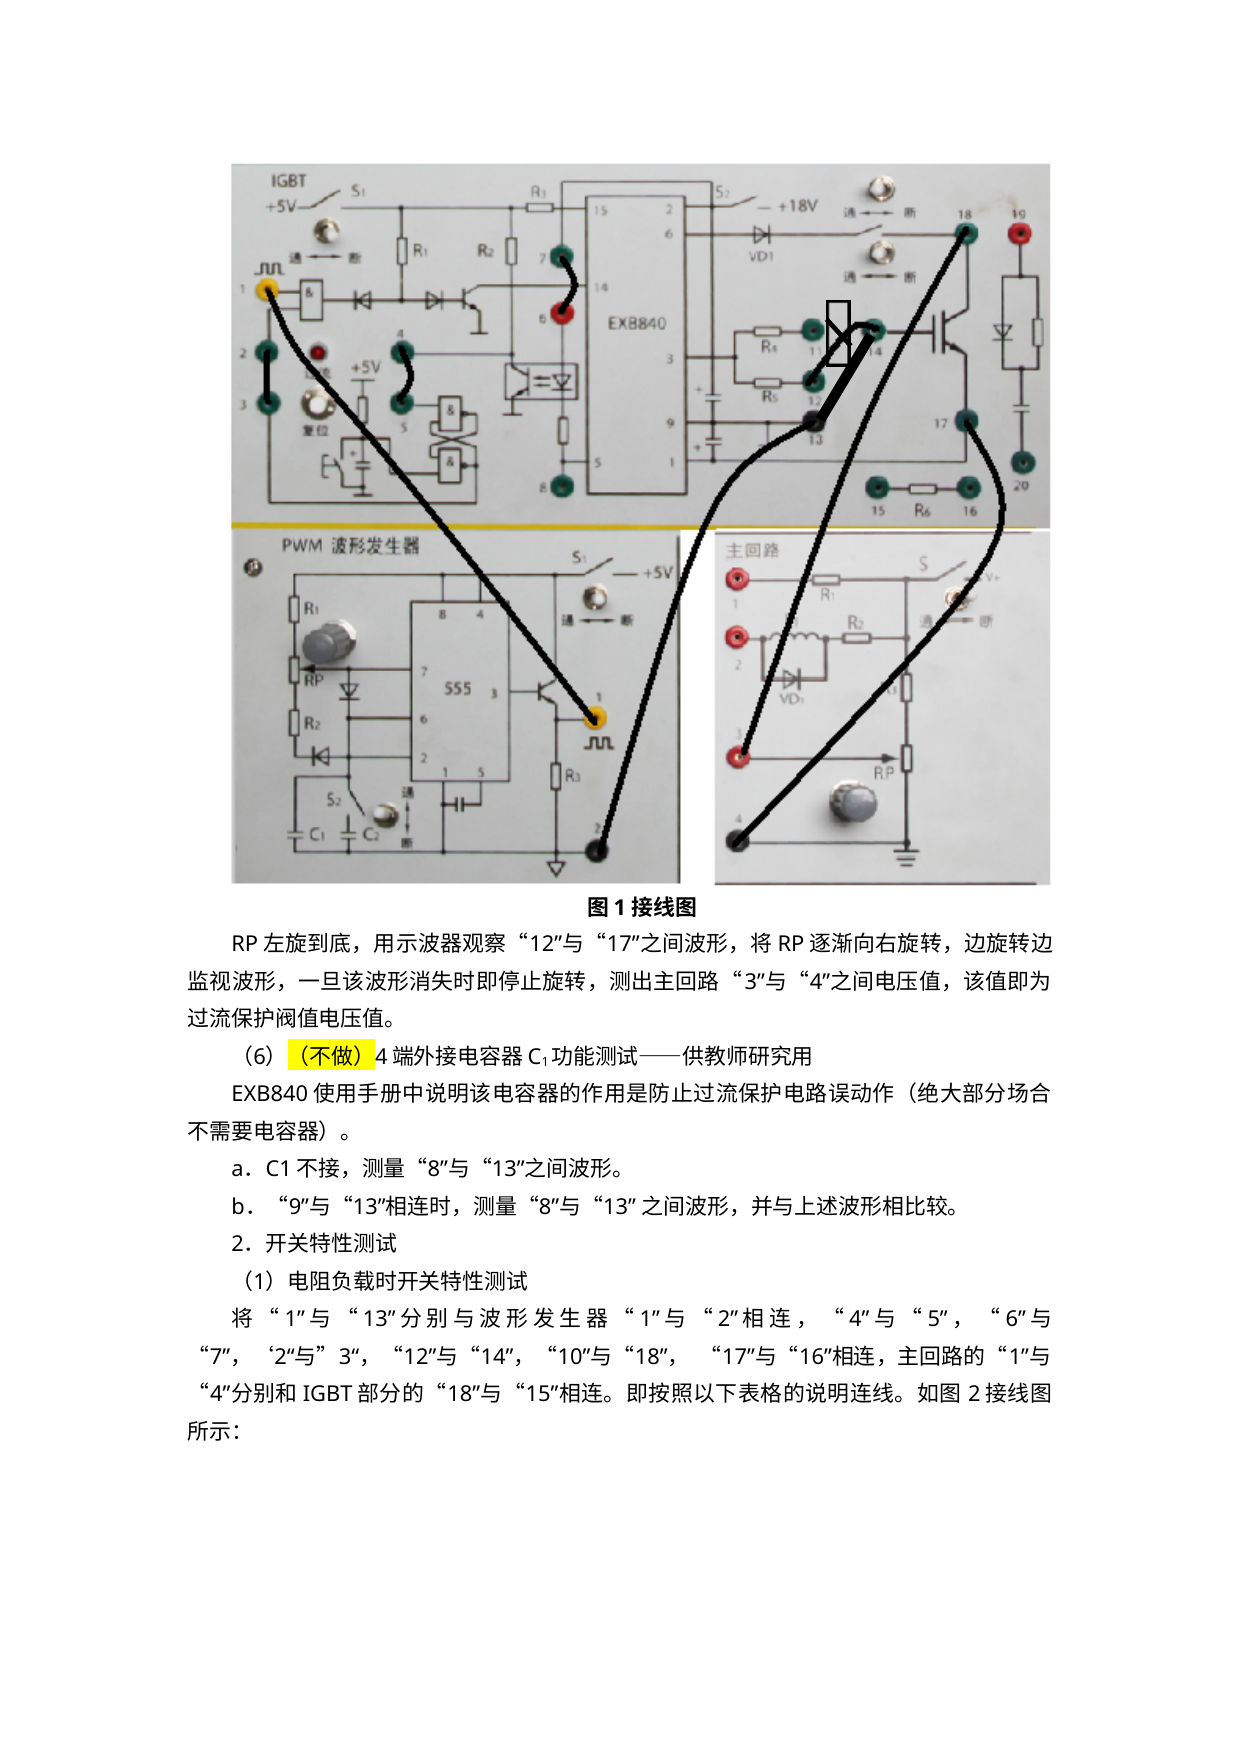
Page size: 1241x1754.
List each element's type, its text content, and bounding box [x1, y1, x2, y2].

text RP左旋到底，用示波器观察“12”与“17”之间波形，将RP逐渐向右旋转，边旋转边监视波形，一旦该波形消失时即停止旋转，测出主回路“3”与“4”之间电压值，该值即为过流保护阀值电压值。 [187, 922, 1053, 1034]
text b．“9”与“13”相连时，测量“8”与“13” 之间波形，并与上述波形相比较。 [187, 1184, 1053, 1222]
text a．C1不接，测量“8”与“13”之间波形。 [187, 1147, 1053, 1184]
text （6）（不做）4端外接电容器C1功能测试——供教师研究用 [187, 1034, 1053, 1072]
text EXB840使用手册中说明该电容器的作用是防止过流保护电路误动作（绝大部分场合不需要电容器）。 [187, 1072, 1053, 1147]
text 将“1”与“13”分别与波形发生器“1”与“2”相连，“4”与“5”，“6”与“7”，‘2“与”3“，“12”与“14”，“10”与“18”， “17”与“16”相连，主回路的“1”与“4”分别和IGBT部分的“18”与“15”相连。即按照以下表格的说明连线。如图2接线图所示： [187, 1297, 1053, 1447]
picture [231, 162, 1052, 890]
text 2．开关特性测试 [220, 1222, 1053, 1259]
text （1）电阻负载时开关特性测试 [187, 1259, 1053, 1297]
text 图1 接线图 [187, 890, 1053, 922]
